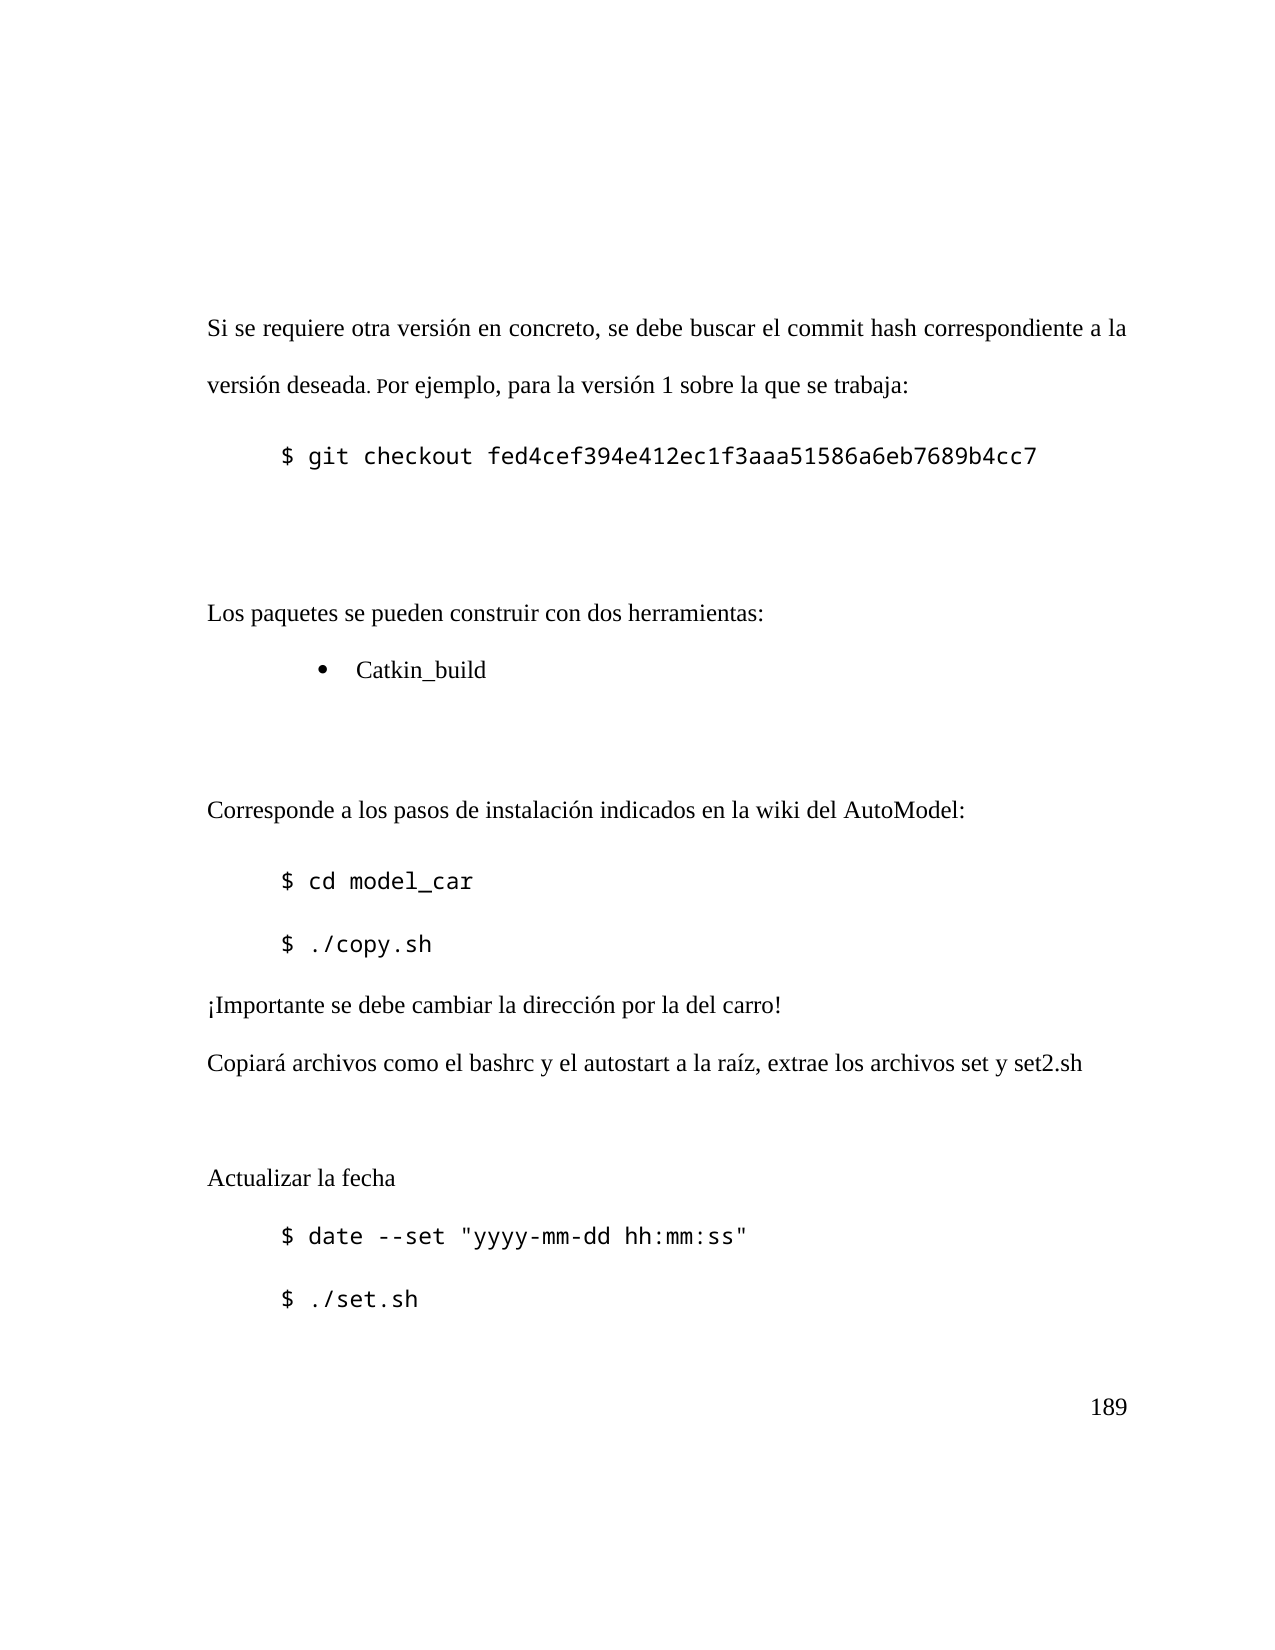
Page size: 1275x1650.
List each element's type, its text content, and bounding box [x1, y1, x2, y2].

text Copiará archivos como el bashrc y el autostart a la raíz, extrae los archivos set y set2.sh [207, 1048, 1127, 1076]
text $ ./set.sh [281, 1283, 1127, 1314]
text Los paquetes se pueden construir con dos herramientas: [207, 598, 1127, 626]
text $ ./copy.sh [281, 928, 1127, 959]
text $ date --set "yyyy-mm-dd hh:mm:ss" [281, 1220, 1127, 1251]
text $ git checkout fed4cef394e412ec1f3aaa51586a6eb7689b4cc7 [207, 440, 1127, 471]
text $ cd model_car [281, 865, 1127, 896]
text ¡Importante se debe cambiar la dirección por la del carro! [207, 990, 1127, 1019]
text Si se requiere otra versión en concreto, se debe buscar el commit hash correspondiente a la versión deseada. Por ejemplo, para la versión 1 sobre la que se trabaja: [207, 313, 1127, 399]
text Actualizar la fecha [207, 1163, 1127, 1191]
list Catkin_build [318, 655, 1127, 684]
text Corresponde a los pasos de instalación indicados en la wiki del AutoModel: [207, 795, 1127, 824]
